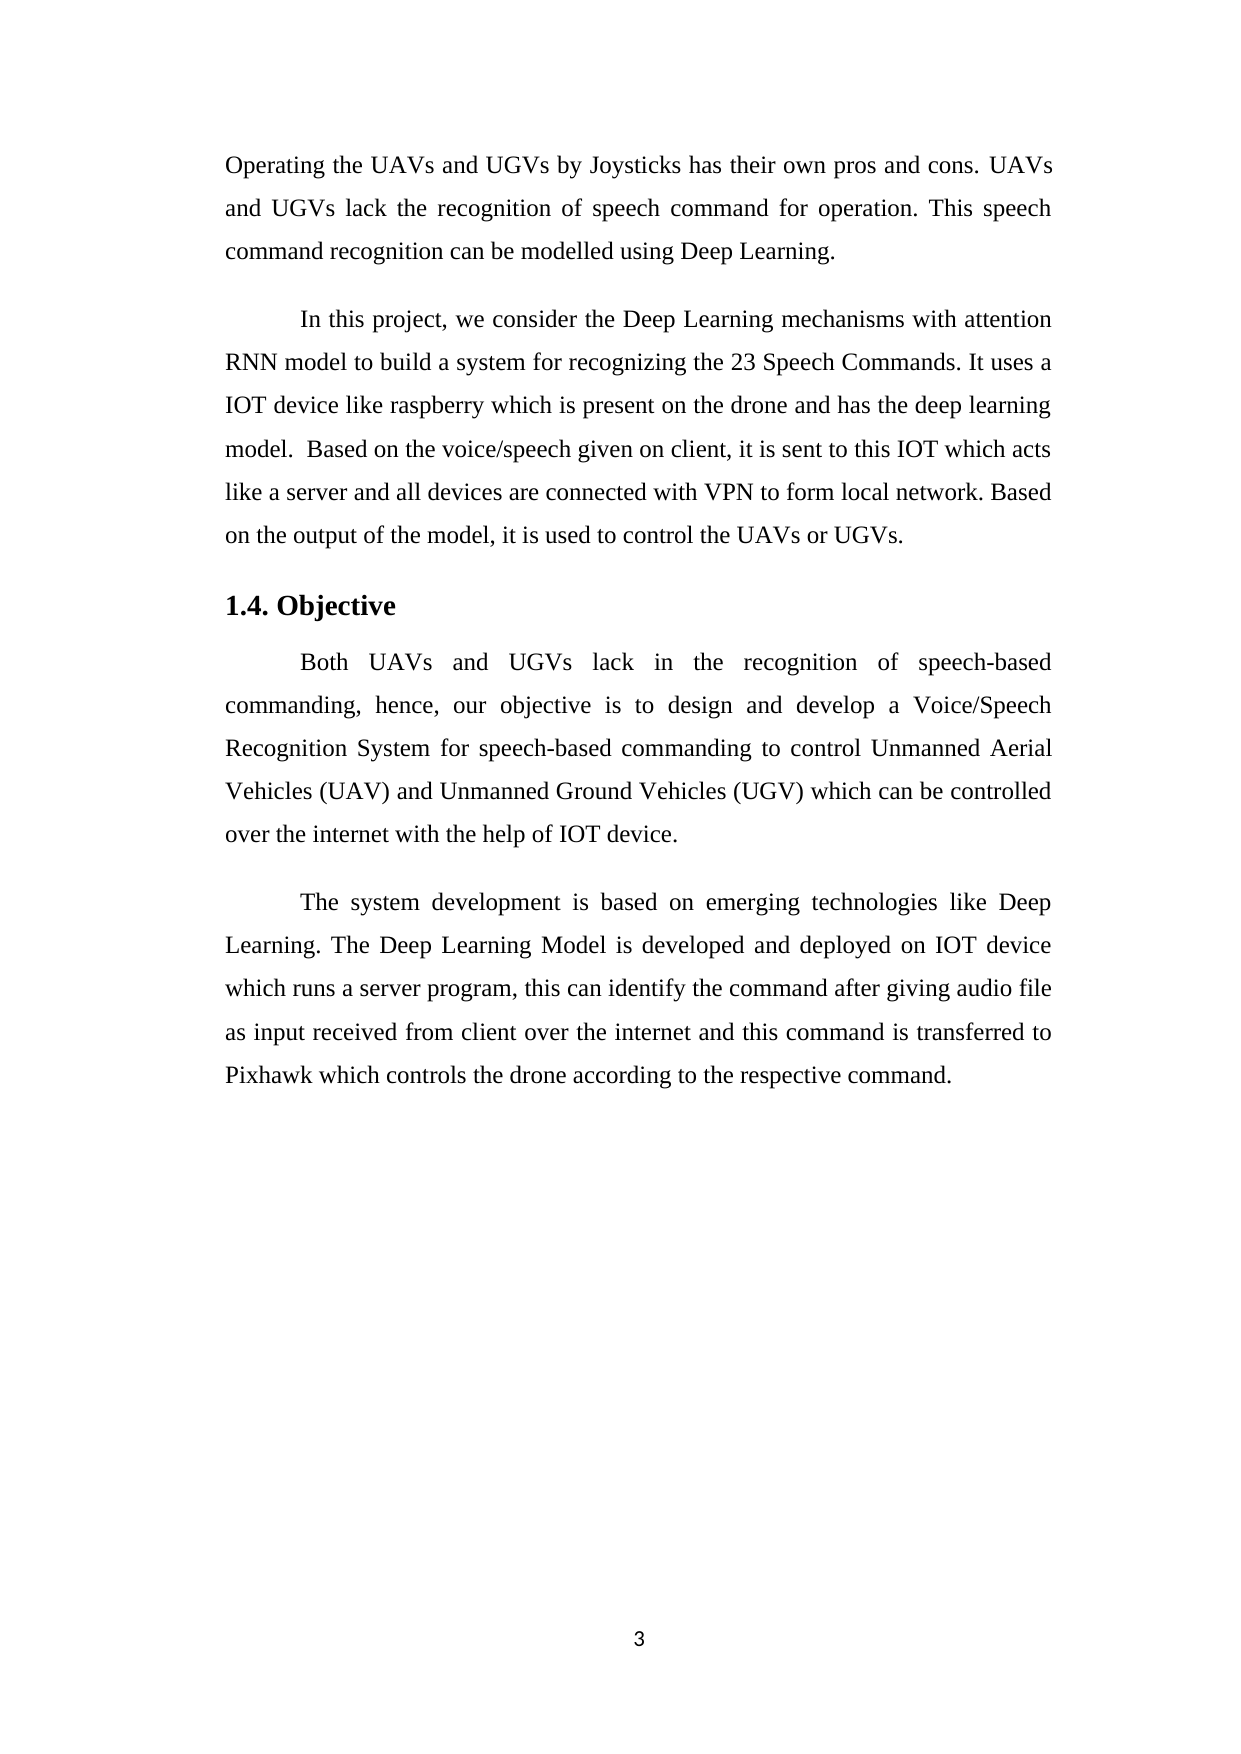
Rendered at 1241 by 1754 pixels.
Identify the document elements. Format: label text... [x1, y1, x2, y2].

text Operating the UAVs and UGVs by Joysticks has their own pros and cons. UAVs and UGVs lack the recognition of speech command for operation. This speech command recognition can be modelled using Deep Learning. [225, 150, 1053, 265]
text In this project, we consider the Deep Learning mechanisms with attention RNN model to build a system for recognizing the 23 Speech Commands. It uses a IOT device like raspberry which is present on the drone and has the deep learning model. Based on the voice/speech given on client, it is sent to this IOT which acts like a server and all devices are connected with VPN to form local network. Based on the output of the model, it is used to control the UAVs or UGVs. [225, 304, 1053, 549]
text 1.4. Objective [225, 588, 1053, 622]
text The system development is based on emerging technologies like Deep Learning. The Deep Learning Model is developed and deployed on IOT device which runs a server program, this can identify the command after giving audio file as input received from client over the internet and this command is transferred to Pixhawk which controls the drone according to the respective command. [225, 887, 1053, 1088]
text Both UAVs and UGVs lack in the recognition of speech-based commanding, hence, our objective is to design and develop a Voice/Speech Recognition System for speech-based commanding to control Unmanned Aerial Vehicles (UAV) and Unmanned Ground Vehicles (UGV) which can be controlled over the internet with the help of IOT device. [225, 647, 1053, 848]
